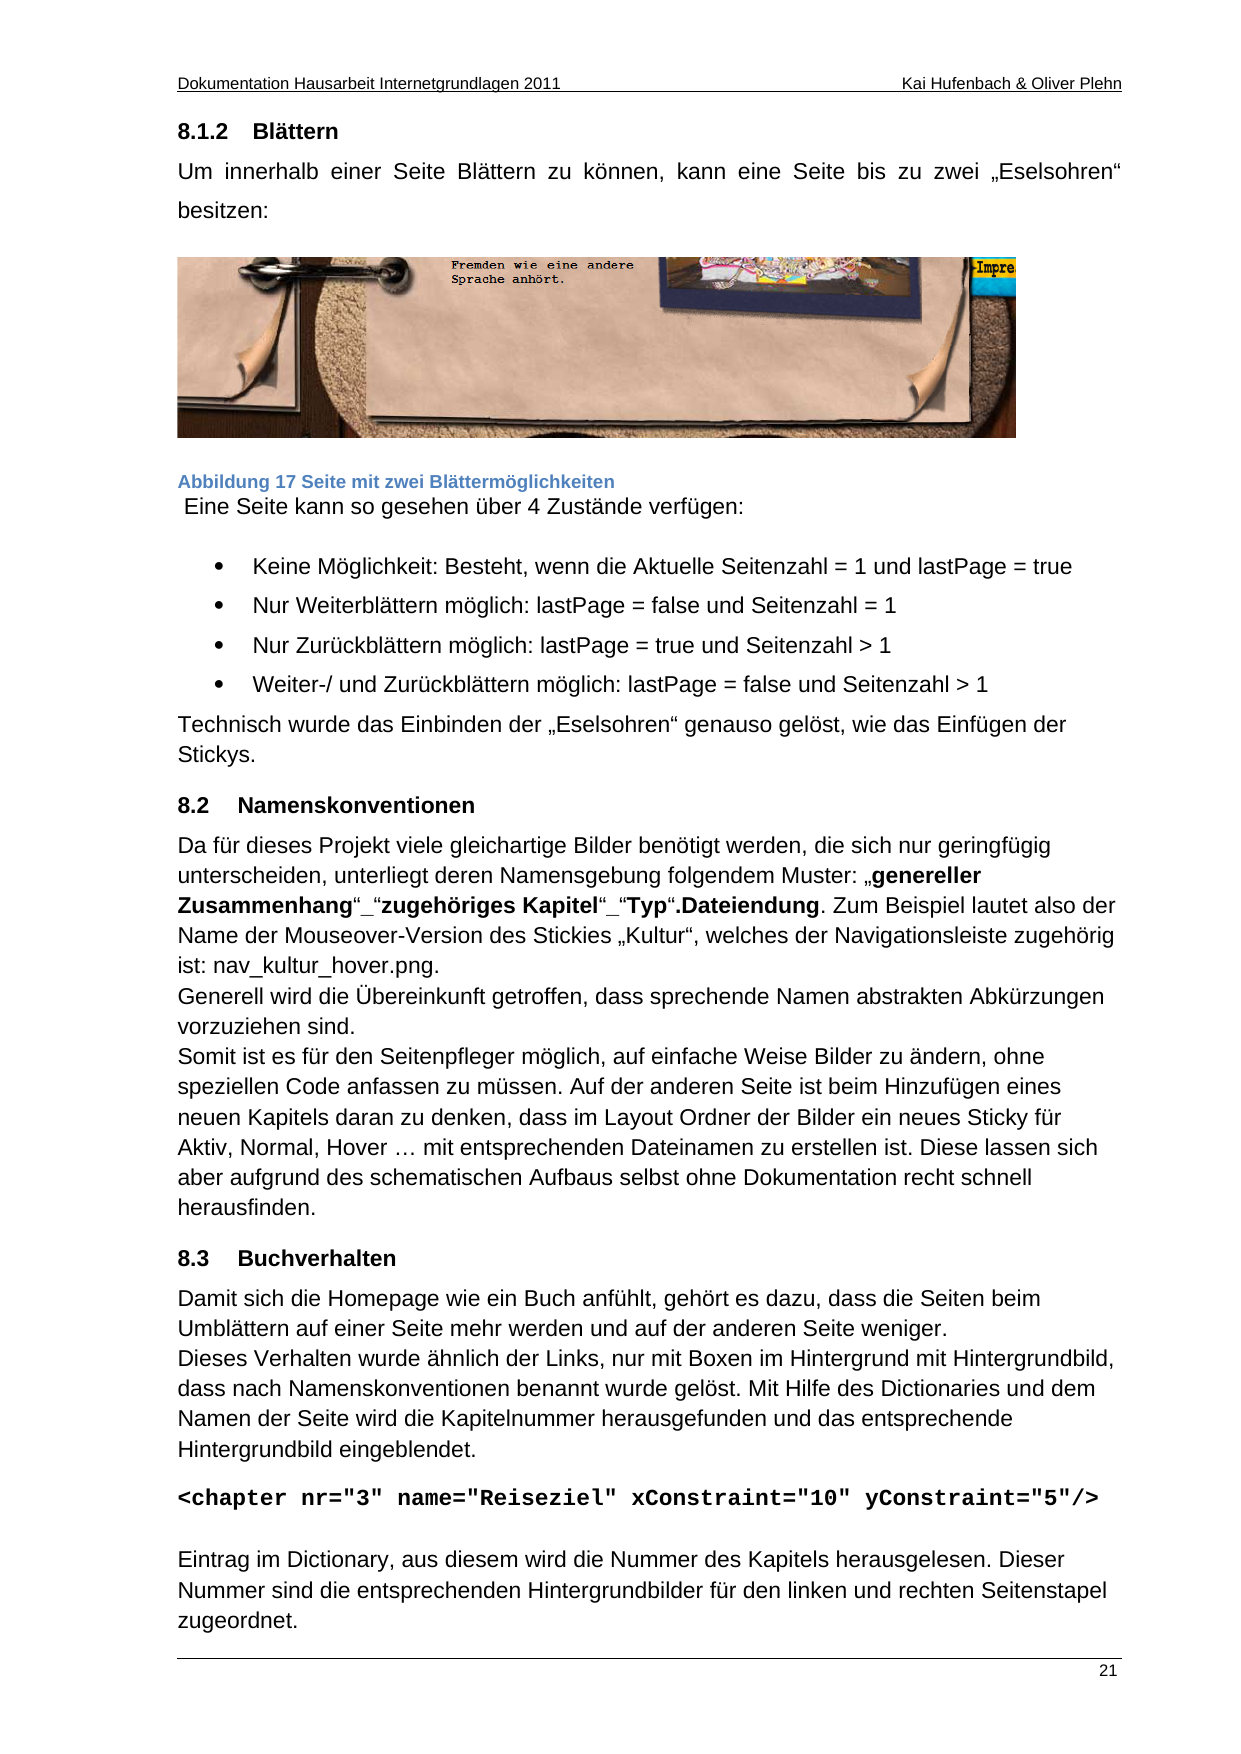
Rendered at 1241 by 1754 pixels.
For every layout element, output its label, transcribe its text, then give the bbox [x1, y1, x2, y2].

list Keine Möglichkeit: Besteht, wenn die Aktuelle Seitenzahl = 1 und lastPage = true [215, 553, 1122, 579]
list Weiter-/ und Zurückblättern möglich: lastPage = false und Seitenzahl > 1 [215, 671, 1122, 698]
list Eintrag im Dictionary, aus diesem wird die Nummer des Kapitels herausgelesen. Dieser Nummer sind die entsprechenden Hintergrundbilder für den linken und rechten Seitenstapel zugeordnet. [177, 1546, 1122, 1633]
subtitle Blättern [177, 118, 1122, 144]
text <chapter nr="3" name="Reiseziel" xConstraint="10" yConstraint="5"/> [177, 1487, 1122, 1513]
subtitle Buchverhalten [177, 1245, 1122, 1271]
list Nur Zurückblättern möglich: lastPage = true und Seitenzahl > 1 [215, 632, 1122, 658]
list Damit sich die Homepage wie ein Buch anfühlt, gehört es dazu, dass die Seiten beim Umblättern auf einer Seite mehr werden und auf der anderen Seite weniger. [177, 1284, 1122, 1341]
list Generell wird die Übereinkunft getroffen, dass sprechende Namen abstrakten Abkürzungen vorzuziehen sind. [177, 983, 1122, 1039]
text Um innerhalb einer Seite Blättern zu können, kann eine Seite bis zu zwei „Eselsohren“ besitzen: [177, 158, 1122, 223]
list Da für dieses Projekt viele gleichartige Bilder benötigt werden, die sich nur geringfügig unterscheiden, unterliegt deren Namensgebung folgendem Muster: „genereller Zusammenhang“_“zugehöriges Kapitel“_“Typ“.Dateiendung. Zum Beispiel lautet also der Name der Mouseover-Version des Stickies „Kultur“, welches der Navigationsleiste zugehörig ist: nav_kultur_hover.png. [177, 832, 1122, 979]
subtitle Namenskonventionen [177, 792, 1122, 818]
list Somit ist es für den Seitenpfleger möglich, auf einfache Weise Bilder zu ändern, ohne speziellen Code anfassen zu müssen. Auf der anderen Seite ist beim Hinzufügen eines neuen Kapitels daran zu denken, dass im Layout Ordner der Bilder ein neues Sticky für Aktiv, Normal, Hover … mit entsprechenden Dateinamen zu erstellen ist. Diese lassen sich aber aufgrund des schematischen Aufbaus selbst ohne Dokumentation recht schnell herausfinden. [177, 1043, 1122, 1220]
list Dieses Verhalten wurde ähnlich der Links, nur mit Boxen im Hintergrund mit Hintergrundbild, dass nach Namenskonventionen benannt wurde gelöst. Mit Hilfe des Dictionaries und dem Namen der Seite wird die Kapitelnummer herausgefunden und das entsprechende Hintergrundbild eingeblendet. [177, 1345, 1122, 1462]
list Technisch wurde das Einbinden der „Eselsohren“ genauso gelöst, wie das Einfügen der Stickys. [177, 711, 1122, 767]
picture [177, 257, 1016, 438]
text Eine Seite kann so gesehen über 4 Zustände verfügen: [177, 493, 1122, 519]
list Nur Weiterblättern möglich: lastPage = false und Seitenzahl = 1 [215, 592, 1122, 619]
